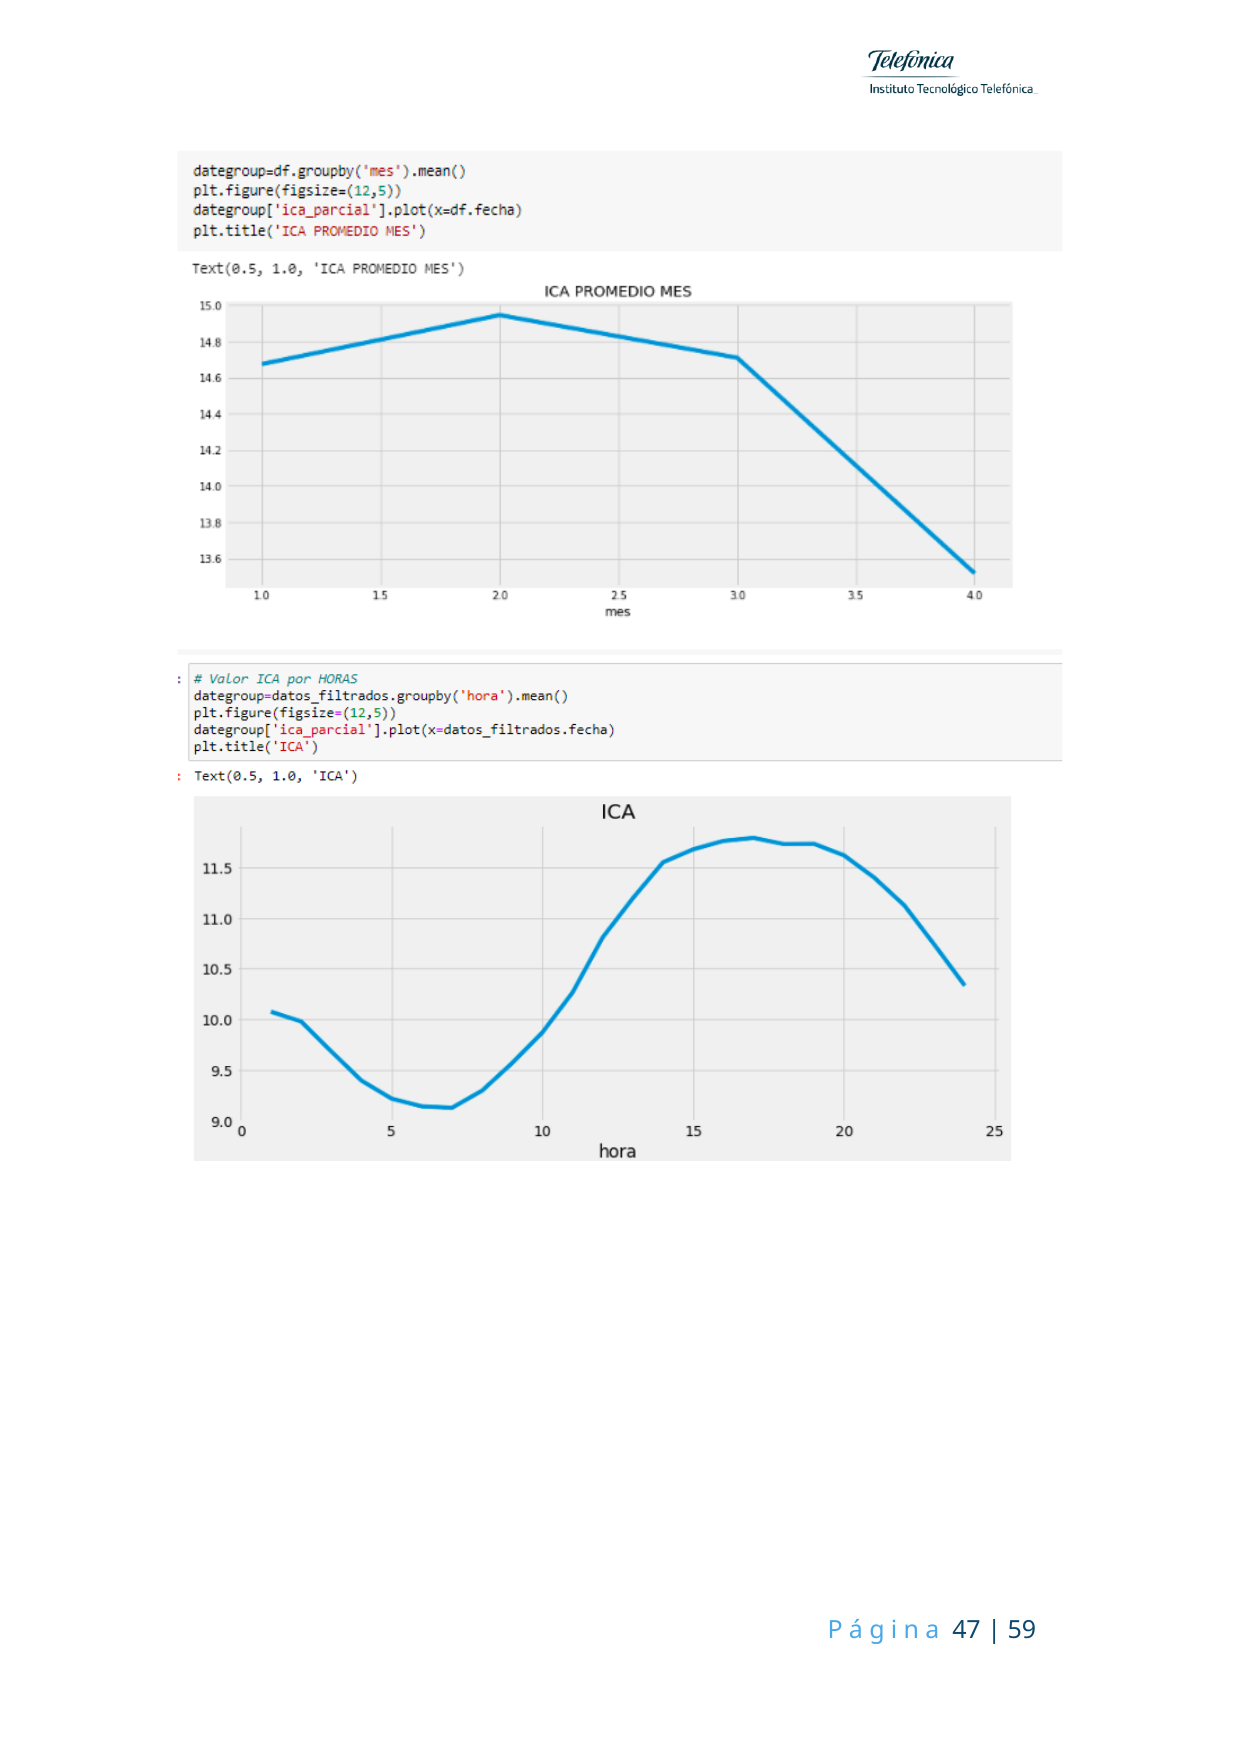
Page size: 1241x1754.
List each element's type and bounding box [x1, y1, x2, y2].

picture [822, 29, 1064, 109]
picture [177, 147, 1063, 1161]
